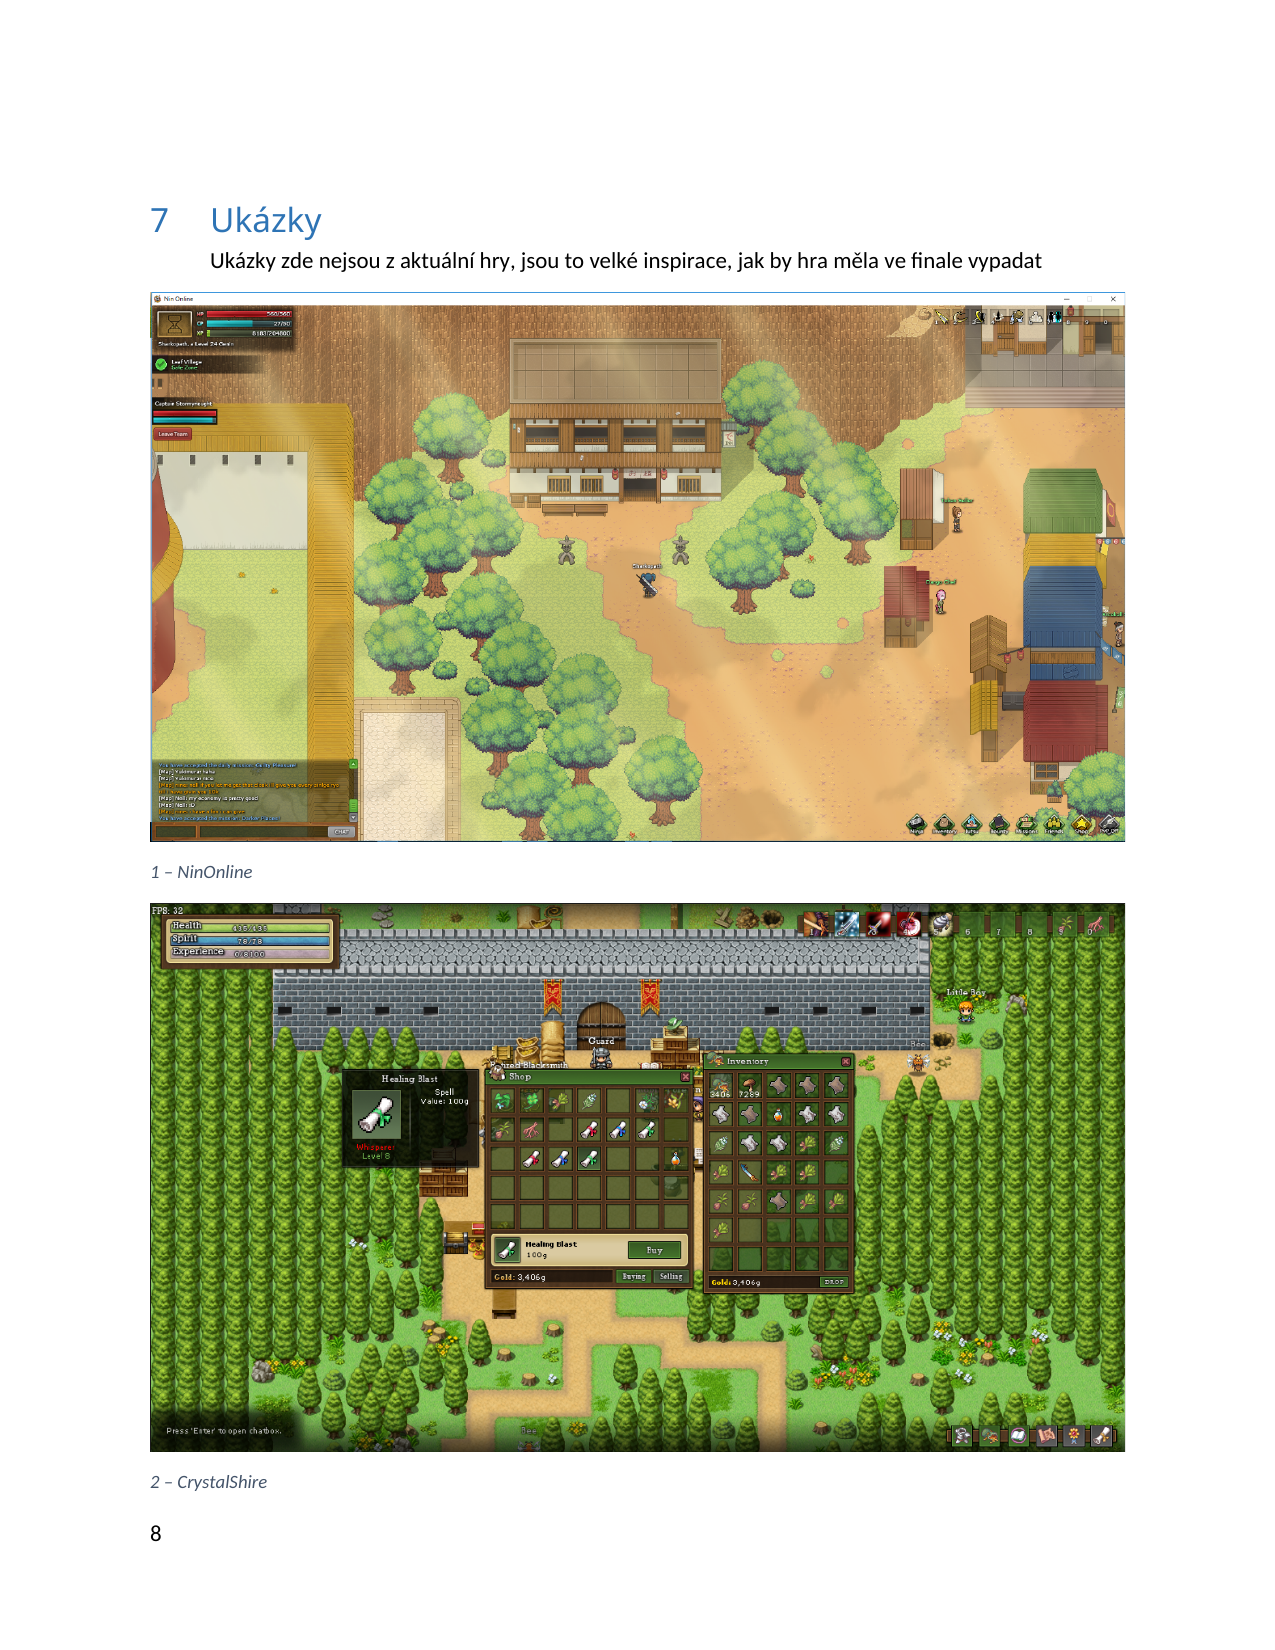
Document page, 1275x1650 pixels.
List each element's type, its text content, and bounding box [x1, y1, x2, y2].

text 2 – CrystalShire [150, 1471, 1125, 1493]
subtitle Ukázky [150, 197, 1125, 242]
text Ukázky zde nejsou z aktuální hry, jsou to velké inspirace, jak by hra měla ve finale vypadat [210, 246, 1125, 274]
text 1 – NinOnline [150, 860, 1125, 883]
picture [150, 292, 1125, 842]
picture [150, 903, 1125, 1452]
